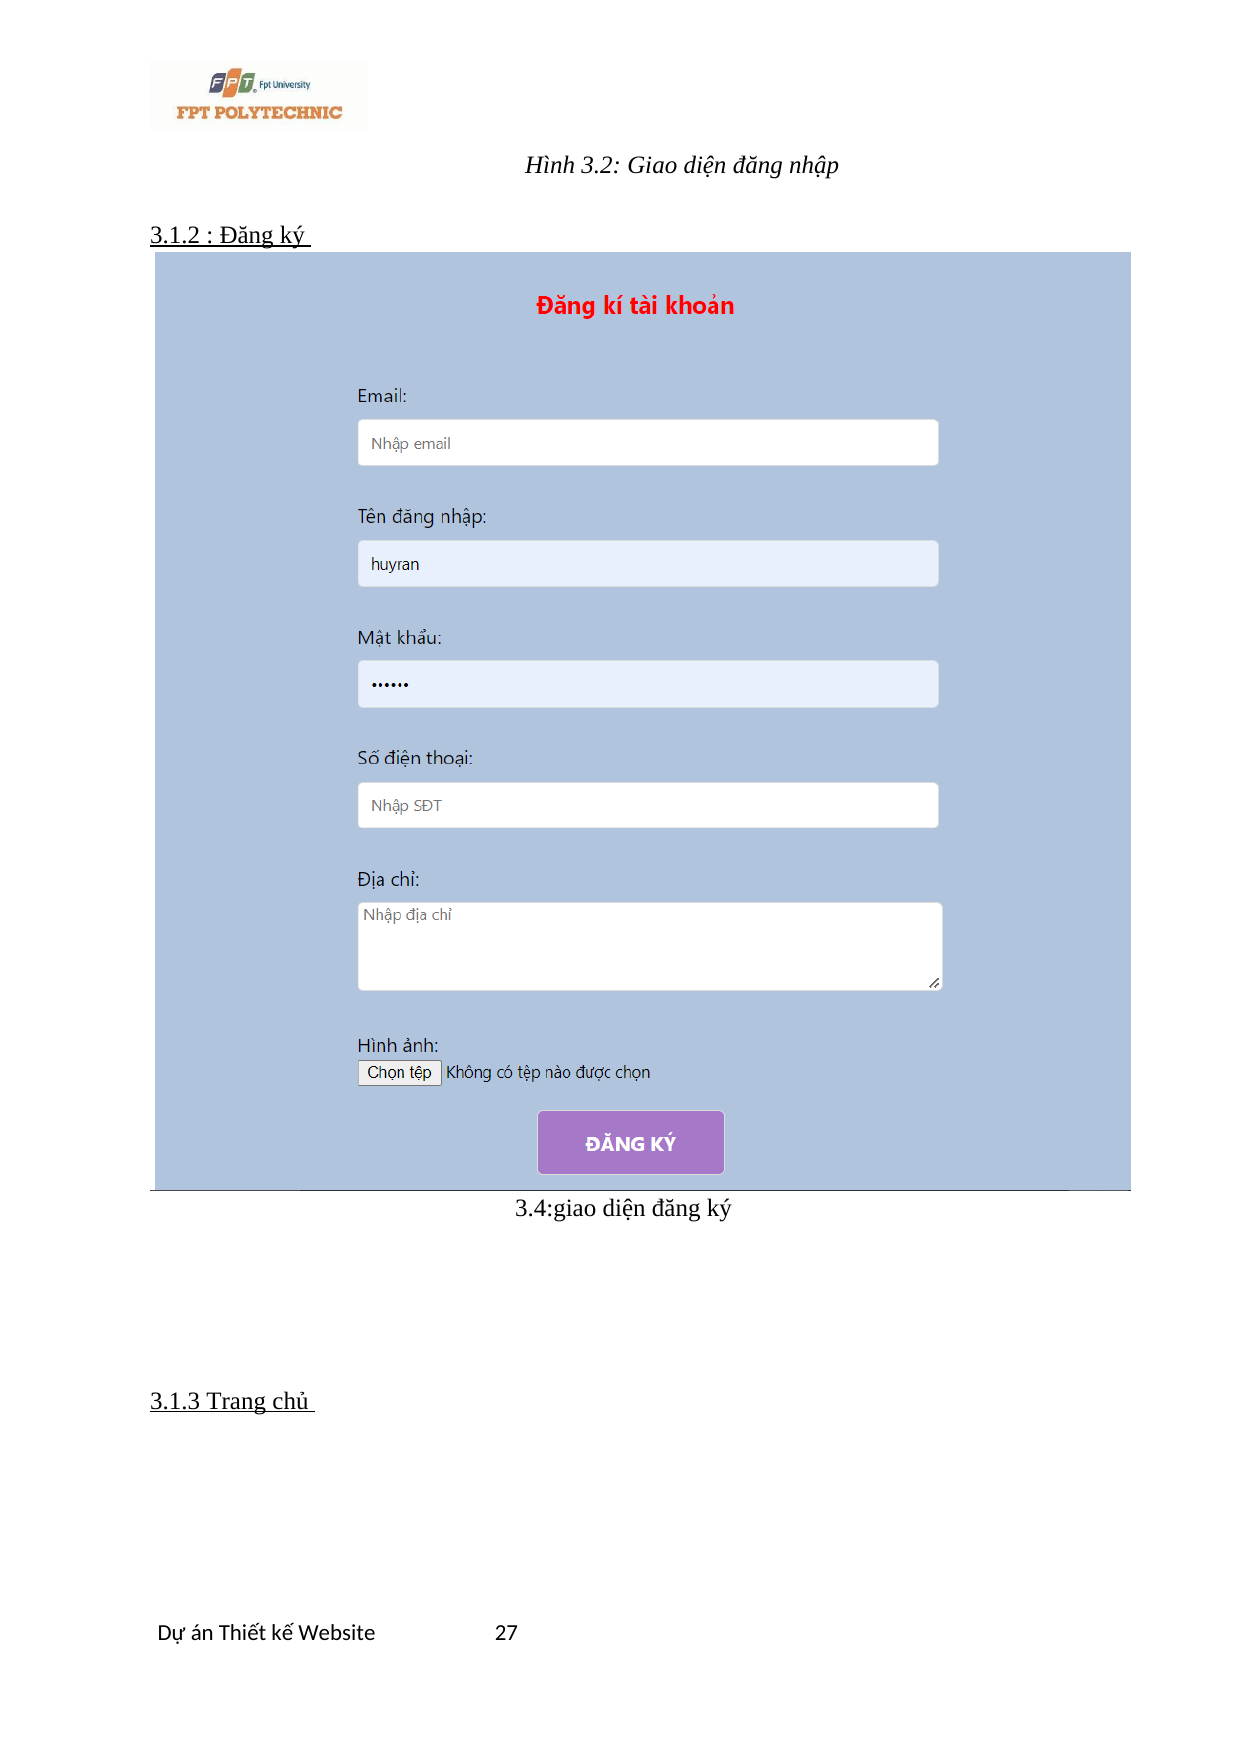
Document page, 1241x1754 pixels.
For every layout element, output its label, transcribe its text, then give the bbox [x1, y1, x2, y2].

subtitle 3.1.3 Trang chủ [150, 1386, 1130, 1415]
picture [150, 60, 368, 131]
subtitle 3.1.2 : Đăng ký [150, 220, 1130, 249]
subtitle Hình 3.2: Giao diện đăng nhập [451, 150, 1091, 179]
picture [150, 251, 1131, 1191]
text 3.4:giao diện đăng ký [150, 1193, 1096, 1222]
